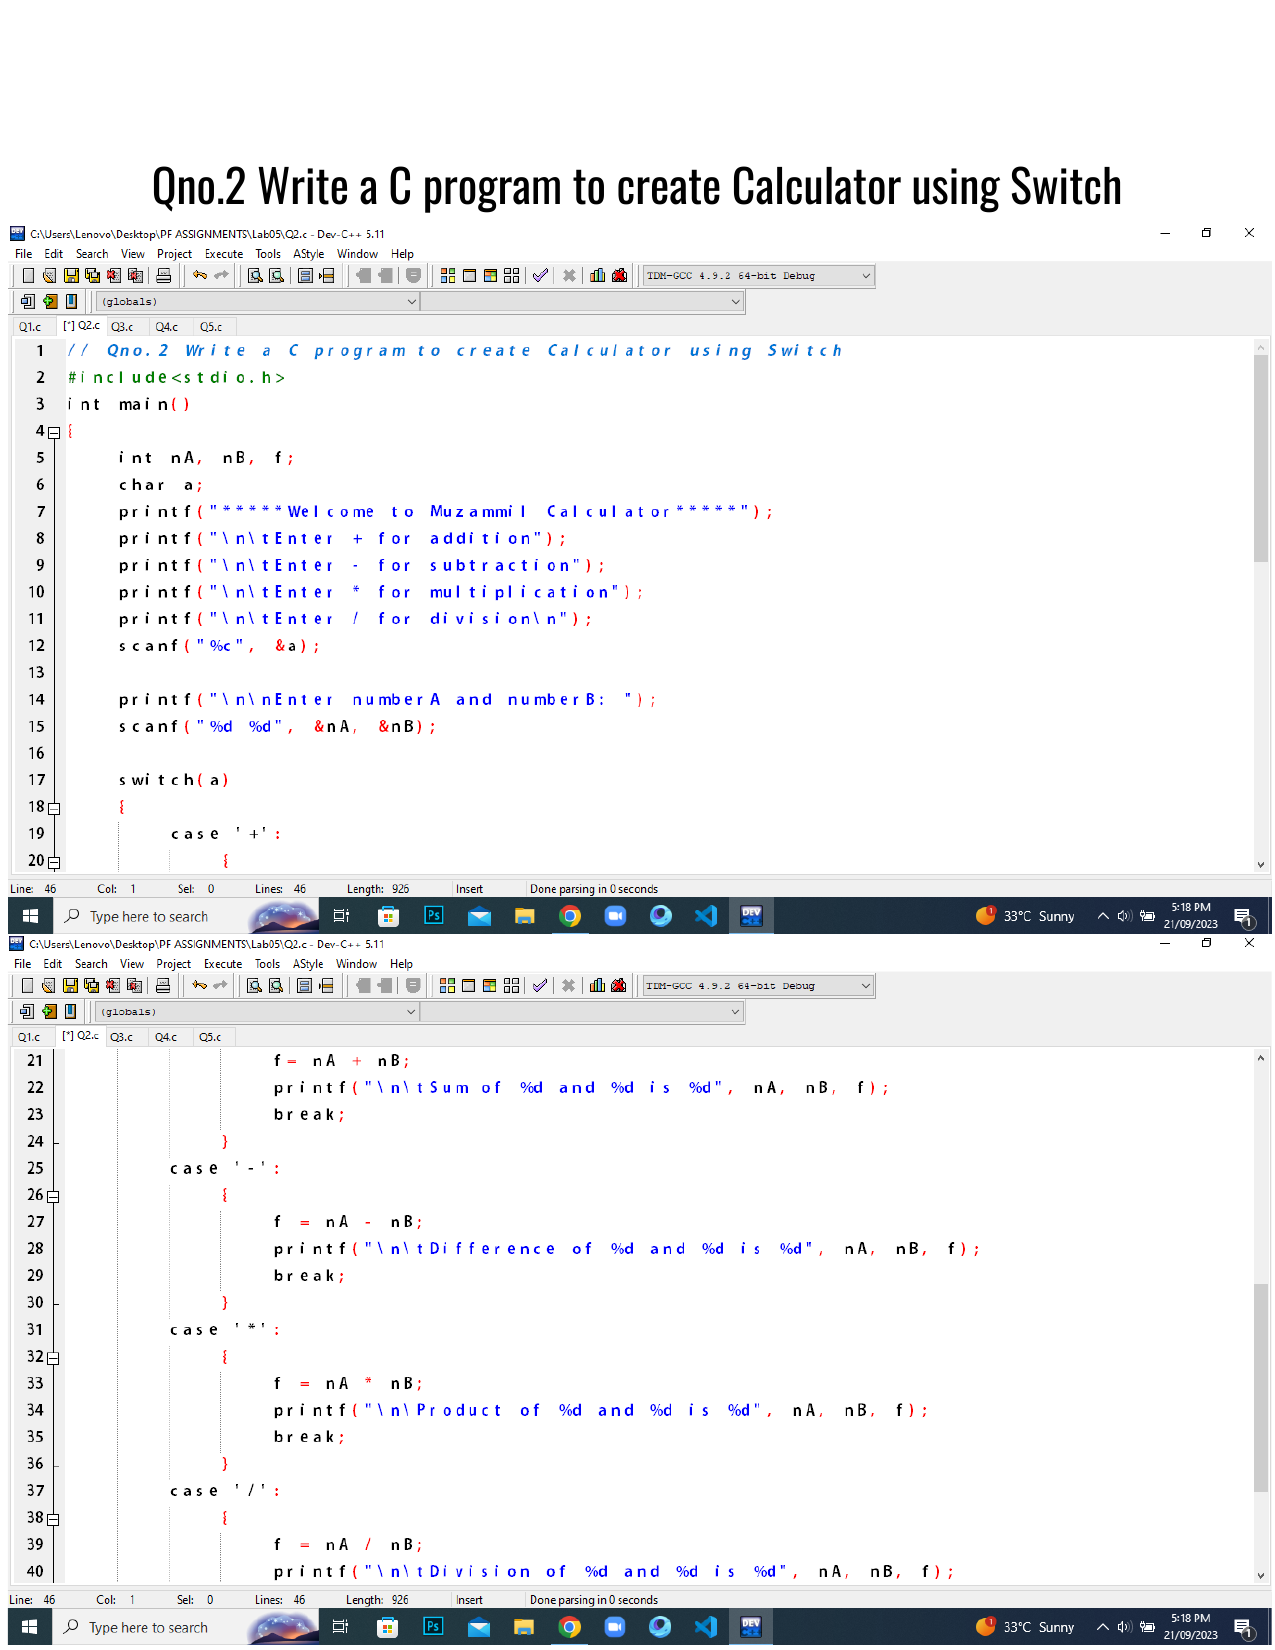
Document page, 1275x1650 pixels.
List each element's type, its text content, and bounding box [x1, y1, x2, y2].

text Qno.2 Write a C program to create Calculator using Switch [150, 150, 1125, 218]
picture [7, 223, 1272, 1645]
